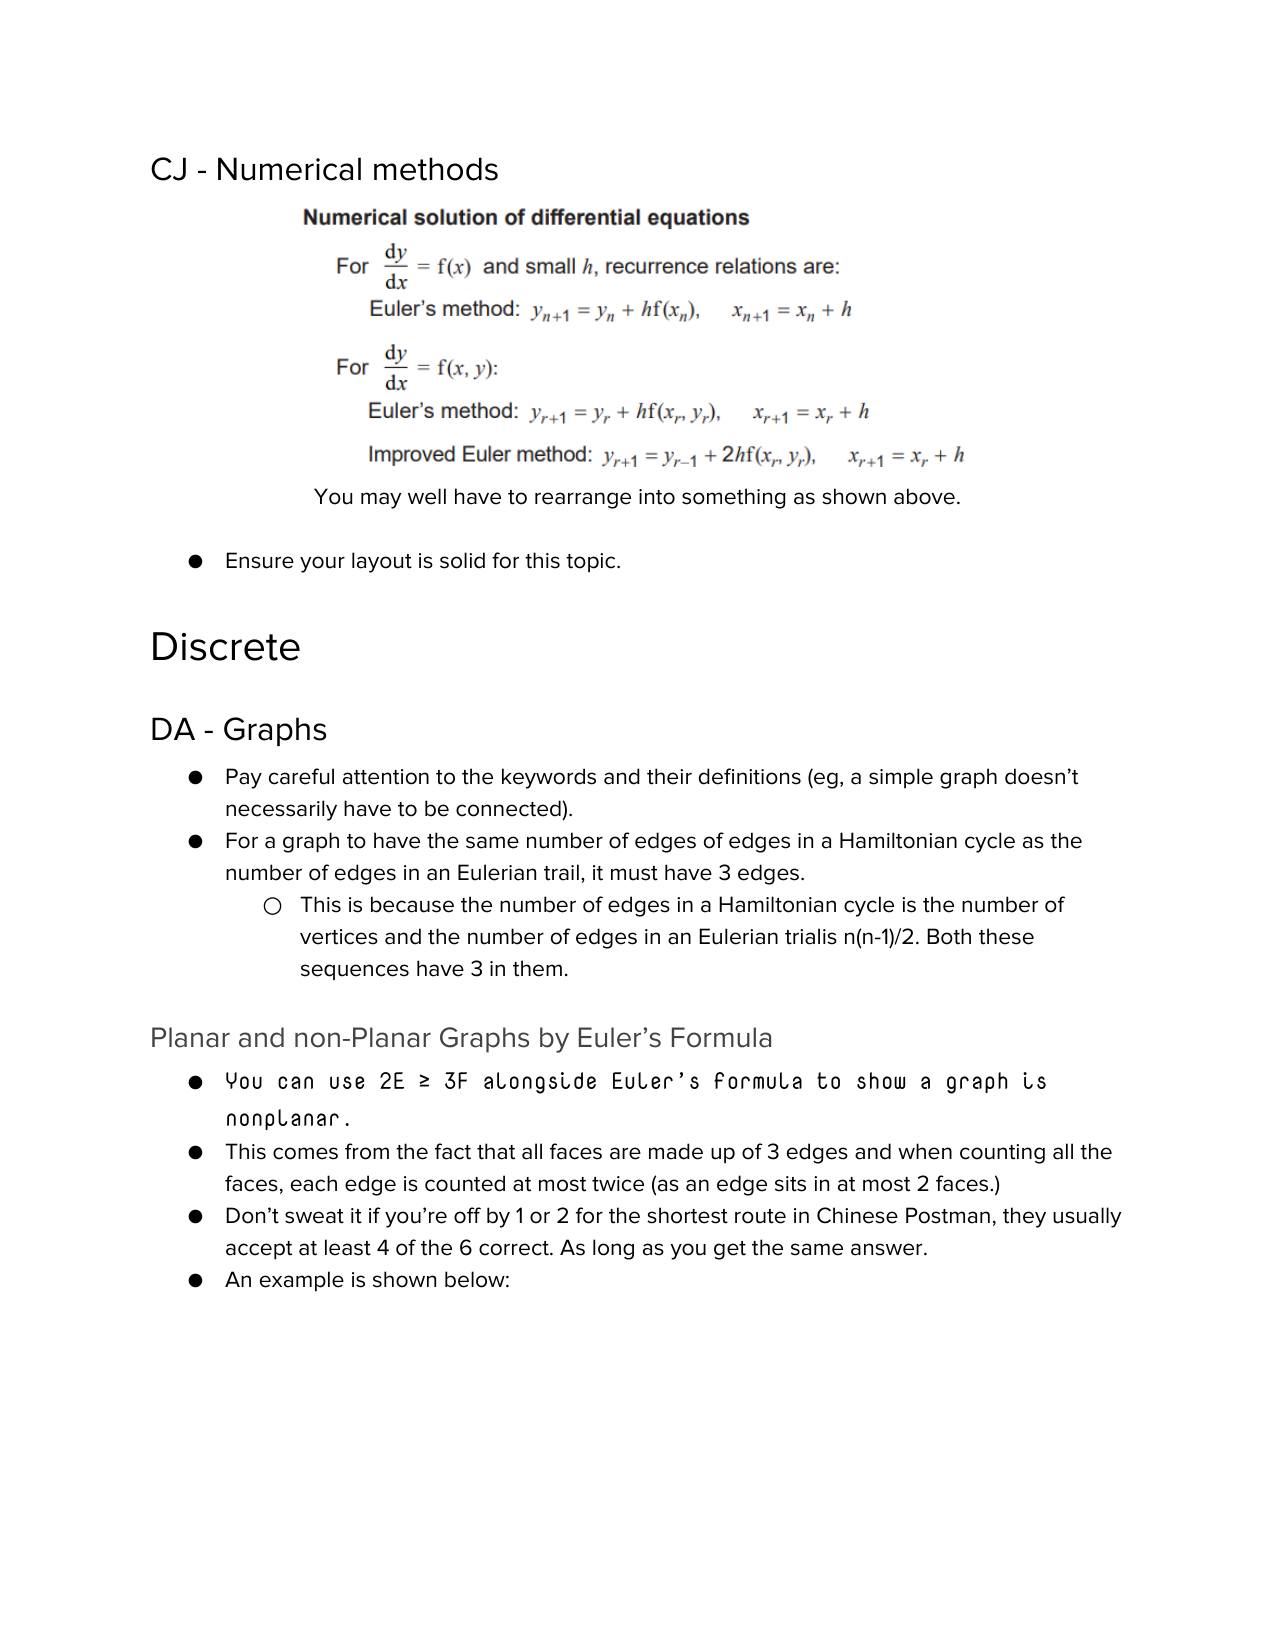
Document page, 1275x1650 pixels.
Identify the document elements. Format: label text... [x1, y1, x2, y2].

subtitle DA - Graphs [150, 710, 1125, 751]
text You may well have to rearrange into something as shown above. [150, 484, 1125, 512]
list For a graph to have the same number of edges of edges in a Hamiltonian cycle as the number of edges in an Eulerian trail, it must have 3 edges. [187, 827, 1125, 887]
subtitle Planar and non-Planar Graphs by Euler’s Formula [150, 1021, 1125, 1056]
list Don’t sweat it if you’re off by 1 or 2 for the shortest route in Chinese Postman, they usually accept at least 4 of the 6 correct. As long as you get the same answer. [187, 1202, 1125, 1262]
list This is because the number of edges in a Hamiltonian cycle is the number of vertices and the number of edges in an Eulerian trialis n(n-1)/2. Both these sequences have 3 in them. [262, 891, 1125, 983]
list You can use 2E ≥ 3F alongside Euler’s formula to show a graph is nonplanar. [187, 1065, 1125, 1133]
list This comes from the fact that all faces are made up of 3 edges and when counting all the faces, each edge is counted at most twice (as an edge sits in at most 2 faces.) [187, 1138, 1125, 1198]
subtitle CJ - Numerical methods [150, 150, 1125, 191]
picture [298, 203, 977, 480]
list Ensure your layout is solid for this topic. [187, 548, 1125, 576]
list An example is shown below: [187, 1267, 1125, 1294]
subtitle Discrete [150, 622, 1125, 672]
list Pay careful attention to the keywords and their definitions (eg, a simple graph doesn’t necessarily have to be connected). [187, 763, 1125, 823]
